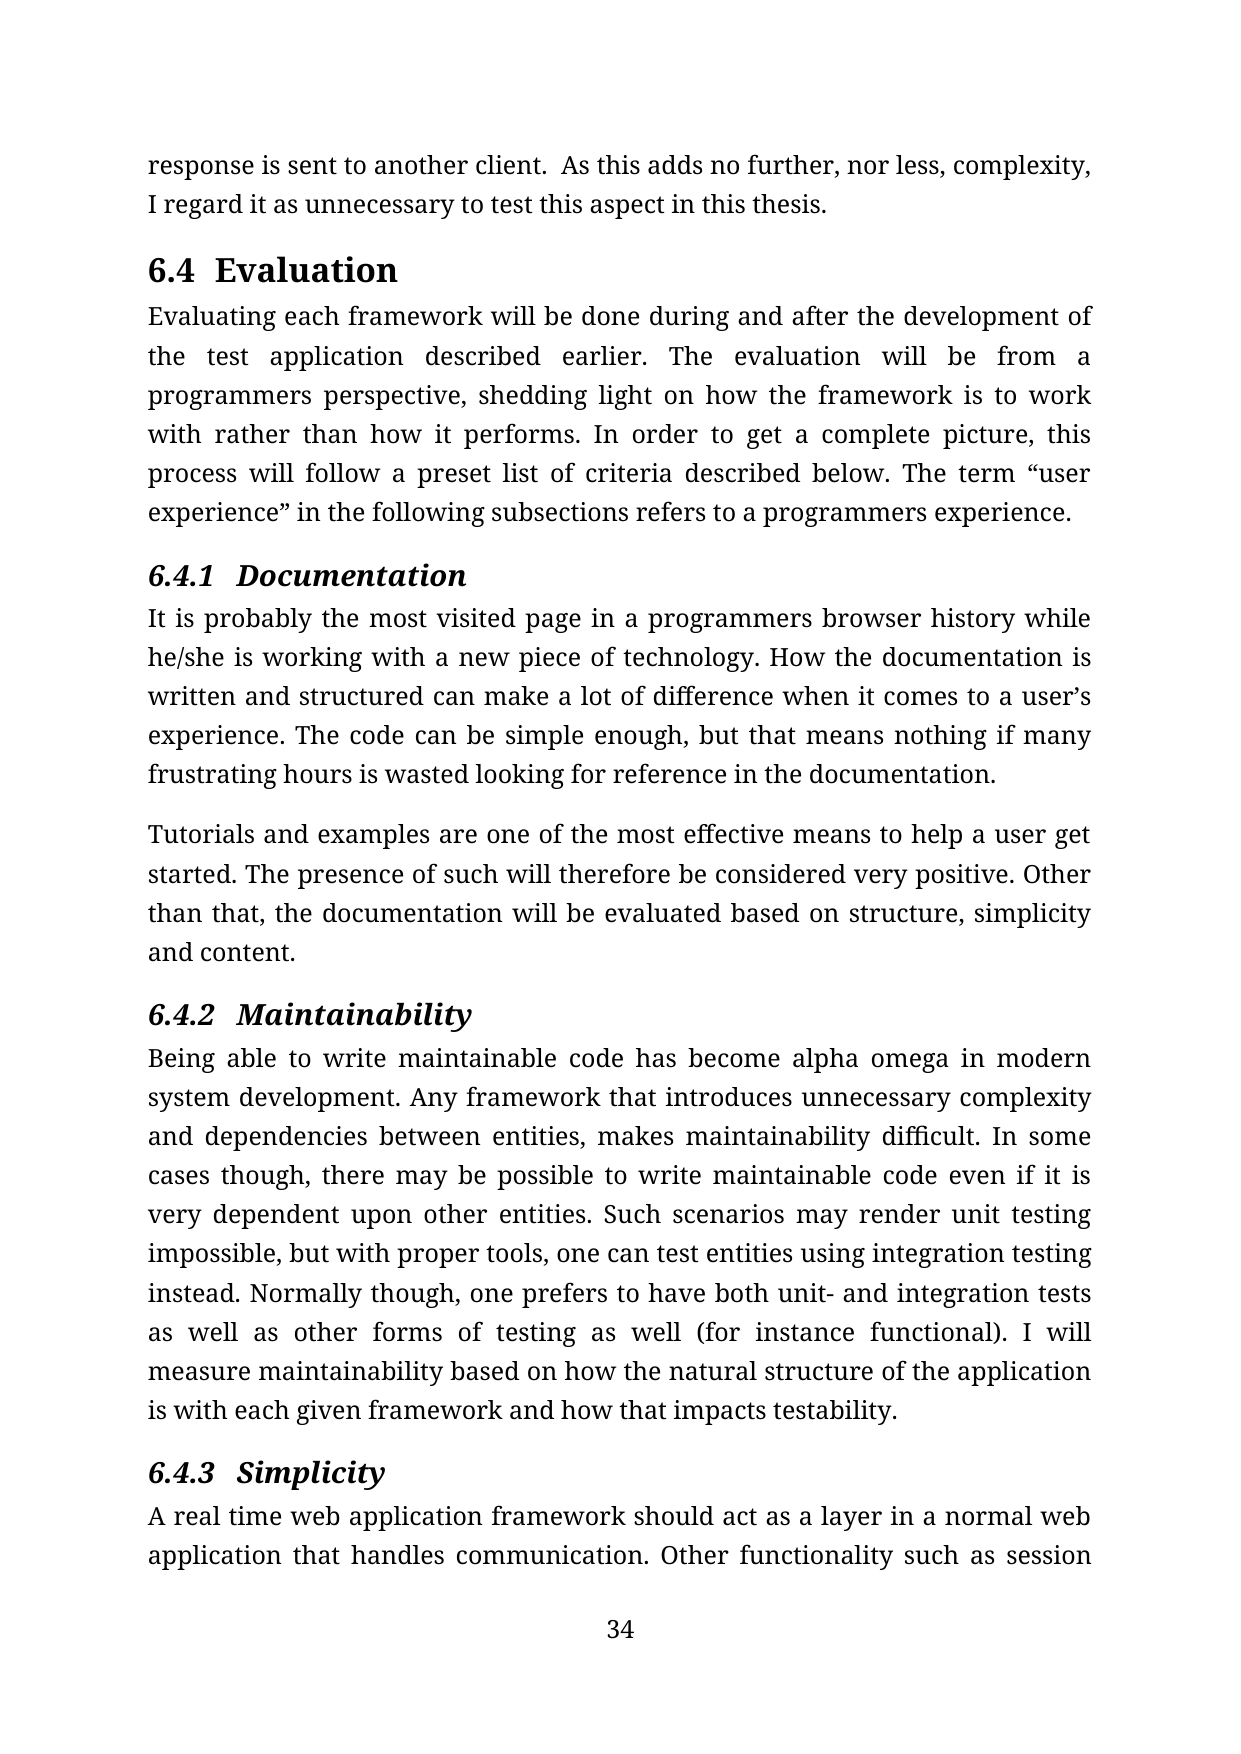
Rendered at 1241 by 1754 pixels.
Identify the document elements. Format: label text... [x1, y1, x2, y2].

text Tutorials and examples are one of the most effective means to help a user get started. The presence of such will therefore be considered very positive. Other than that, the documentation will be evaluated based on structure, simplicity and content. [148, 817, 1092, 969]
subtitle Evaluation [148, 247, 1092, 292]
text It is probably the most visited page in a programmers browser history while he/she is working with a new piece of technology. How the documentation is written and structured can make a lot of difference when it comes to a user’s experience. The code can be simple enough, but that means nothing if many frustrating hours is wasted looking for reference in the documentation. [148, 601, 1092, 791]
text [148, 1498, 1092, 1572]
text Evaluating each framework will be done during and after the development of the test application described earlier. The evaluation will be from a programmers perspective, shedding light on how the framework is to work with rather than how it performs. In order to get a complete picture, this process will follow a preset list of criteria described below. The term “user experience” in the following subsections refers to a programmers experience. [148, 299, 1092, 529]
subtitle Simplicity [148, 1453, 1092, 1492]
subtitle Documentation [148, 555, 1092, 594]
text Being able to write maintainable code has become alpha omega in modern system development. Any framework that introduces unnecessary complexity and dependencies between entities, makes maintainability difficult. In some cases though, there may be possible to write maintainable code even if it is very dependent upon other entities. Such scenarios may render unit testing impossible, but with proper tools, one can test entities using integration testing instead. Normally though, one prefers to have both unit- and integration tests as well as other forms of testing as well (for instance functional). I will measure maintainability based on how the natural structure of the application is with each given framework and how that impacts testability. [148, 1040, 1092, 1427]
subtitle Maintainability [148, 995, 1092, 1034]
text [148, 148, 1092, 221]
